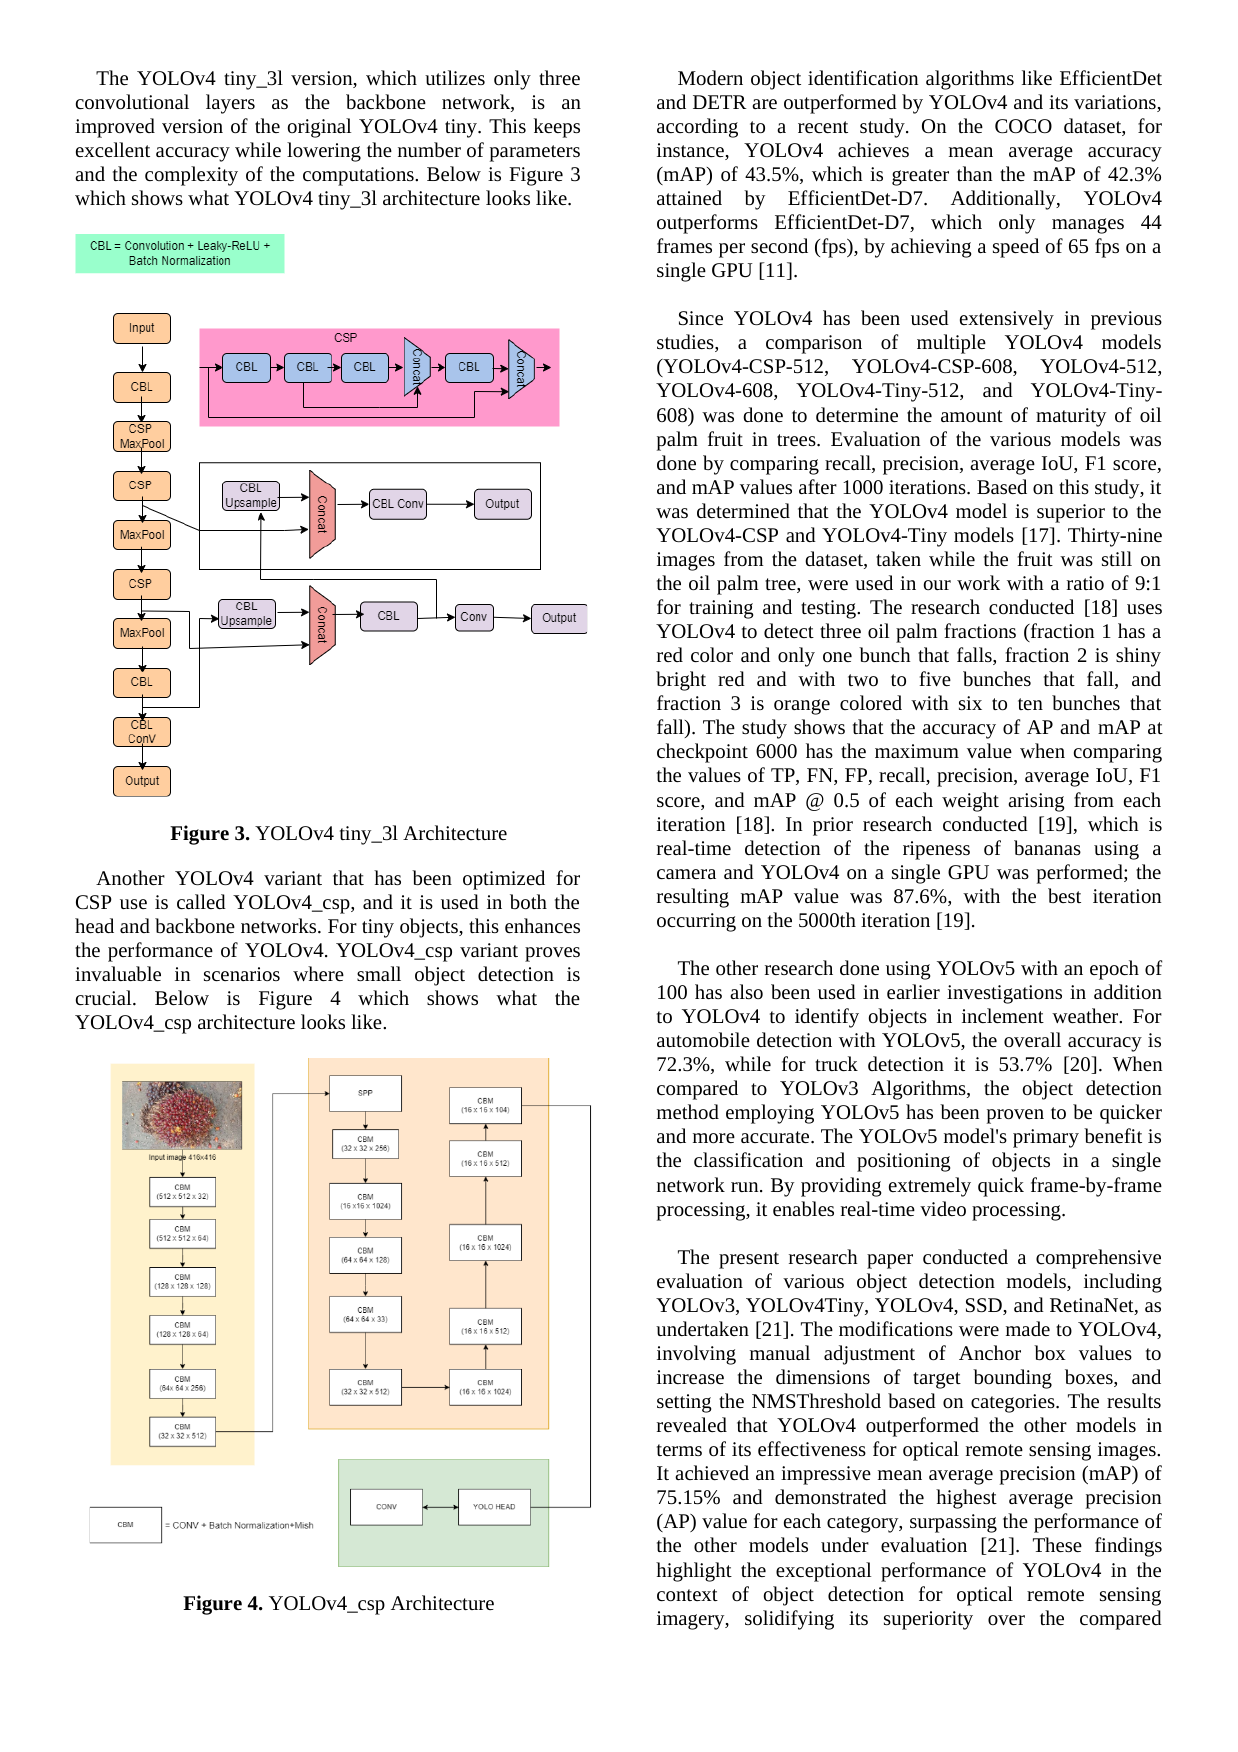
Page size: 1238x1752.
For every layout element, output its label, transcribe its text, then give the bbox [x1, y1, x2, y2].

text Figure 3. YOLOv4 tiny_3l Architecture [75, 821, 581, 845]
text Since YOLOv4 has been used extensively in previous studies, a comparison of multiple YOLOv4 models (YOLOv4-CSP-512, YOLOv4-CSP-608, YOLOv4-512, YOLOv4-608, YOLOv4-Tiny-512, and YOLOv4-Tiny-608) was done to determine the amount of maturity of oil palm fruit in trees. Evaluation of the various models was done by comparing recall, precision, average IoU, F1 score, and mAP values after 1000 iterations. Based on this study, it was determined that the YOLOv4 model is superior to the YOLOv4-CSP and YOLOv4-Tiny models . Thirty-nine images from the dataset, taken while the fruit was still on the oil palm tree, were used in our work with a ratio of 9:1 for training and testing. The research conducted uses YOLOv4 to detect three oil palm fractions (fraction 1 has a red color and only one bunch that falls, fraction 2 is shiny bright red and with two to five bunches that fall, and fraction 3 is orange colored with six to ten bunches that fall). The study shows that the accuracy of AP and mAP at checkpoint 6000 has the maximum value when comparing the values of TP, FN, FP, recall, precision, average IoU, F1 score, and mAP @ 0.5 of each weight arising from each iteration. In prior research conducted , which is real-time detection of the ripeness of bananas using a camera and YOLOv4 on a single GPU was performed; the resulting mAP value was 87.6%, with the best iteration occurring on the 5000th iteration . [656, 306, 1162, 932]
text Modern object identification algorithms like EfficientDet and DETR are outperformed by YOLOv4 and its variations, according to a recent study. On the COCO dataset, for instance, YOLOv4 achieves a mean average accuracy (mAP) of 43.5%, which is greater than the mAP of 42.3% attained by EfficientDet-D7. Additionally, YOLOv4 outperforms EfficientDet-D7, which only manages 44 frames per second (fps), by achieving a speed of 65 fps on a single GPU. [656, 66, 1162, 282]
picture [89, 1058, 596, 1567]
text Another YOLOv4 variant that has been optimized for CSP use is called YOLOv4_csp, and it is used in both the head and backbone networks. For tiny objects, this enhances the performance of YOLOv4. YOLOv4_csp variant proves invaluable in scenarios where small object detection is crucial. Below is Figure 4 which shows what the YOLOv4_csp architecture looks like. [75, 866, 581, 1034]
text Figure 4. YOLOv4_csp Architecture [75, 1591, 581, 1615]
picture [75, 234, 588, 797]
text The other research done using YOLOv5 with an epoch of 100 has also been used in earlier investigations in addition to YOLOv4 to identify objects in inclement weather. For automobile detection with YOLOv5, the overall accuracy is 72.3%, while for truck detection it is 53.7%. When compared to YOLOv3 Algorithms, the object detection method employing YOLOv5 has been proven to be quicker and more accurate. The YOLOv5 model's primary benefit is the classification and positioning of objects in a single network run. By providing extremely quick frame-by-frame processing, it enables real-time video processing. [656, 956, 1162, 1221]
text The YOLOv4 tiny_3l version, which utilizes only three convolutional layers as the backbone network, is an improved version of the original YOLOv4 tiny. This keeps excellent accuracy while lowering the number of parameters and the complexity of the computations. Below is Figure 3 which shows what YOLOv4 tiny_3l architecture looks like. [75, 66, 581, 210]
